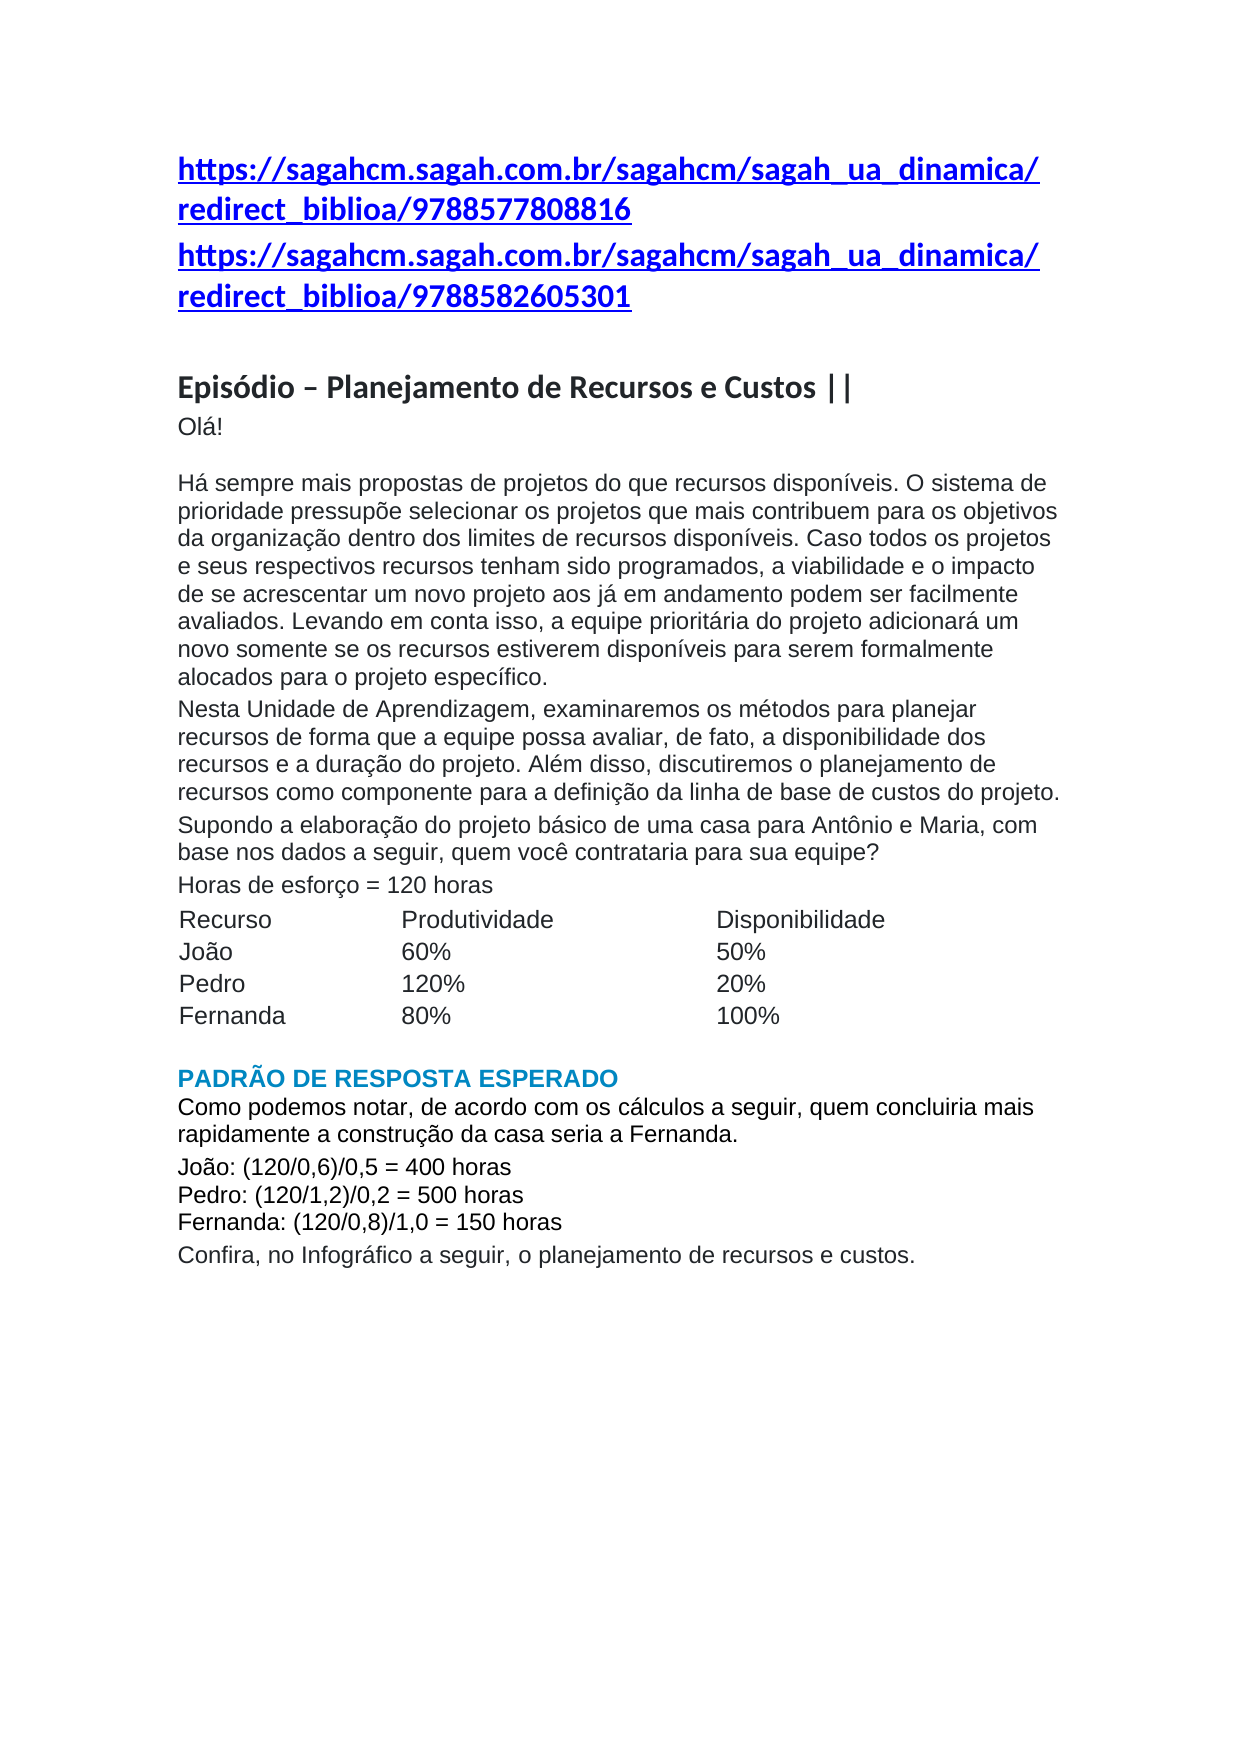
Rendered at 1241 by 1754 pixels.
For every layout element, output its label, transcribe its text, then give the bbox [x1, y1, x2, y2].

text Olá! [177, 412, 1063, 469]
table_cell 120% [400, 968, 714, 999]
text Há sempre mais propostas de projetos do que recursos disponíveis. O sistema de prioridade pressupõe selecionar os projetos que mais contribuem para os objetivos da organização dentro dos limites de recursos disponíveis. Caso todos os projetos e seus respectivos recursos tenham sido programados, a viabilidade e o impacto de se acrescentar um novo projeto aos já em andamento podem ser facilmente avaliados. Levando em conta isso, a equipe prioritária do projeto adicionará um novo somente se os recursos estiverem disponíveis para serem formalmente alocados para o projeto específico. [177, 469, 1063, 690]
text Como podemos notar, de acordo com os cálculos a seguir, quem concluiria mais rapidamente a construção da casa seria a Fernanda. [177, 1093, 1063, 1148]
text https://sagahcm.sagah.com.br/sagahcm/sagah_ua_dinamica/redirect_biblioa/9788582605301 [177, 234, 1063, 316]
table_cell 80% [400, 999, 714, 1031]
table_header Disponibilidade [714, 904, 1063, 936]
table_cell 20% [714, 968, 1063, 999]
table_cell 100% [714, 999, 1063, 1031]
text PADRÃO DE RESPOSTA ESPERADO [177, 1064, 1063, 1093]
table_cell 50% [714, 936, 1063, 967]
table_cell Pedro [177, 968, 399, 999]
table_cell Fernanda [177, 999, 399, 1031]
text Supondo a elaboração do projeto básico de uma casa para Antônio e Maria, com base nos dados a seguir, quem você contrataria para sua equipe? [177, 811, 1063, 866]
text Confira, no Infográfico a seguir, o planejamento de recursos e custos.​​​​​​​ [177, 1241, 1063, 1268]
text https://sagahcm.sagah.com.br/sagahcm/sagah_ua_dinamica/redirect_biblioa/9788577808816 [177, 148, 1063, 229]
text Episódio – Planejamento de Recursos e Custos || [177, 367, 1063, 407]
table_cell João [177, 936, 399, 967]
table_header Produtividade [400, 904, 714, 936]
text Horas de esforço = 120 horas [177, 871, 1063, 898]
text João: (120/0,6)/0,5 = 400 horas Pedro: (120/1,2)/0,2 = 500 horas Fernanda: (120/0,8)/1,0 = 150 horas [177, 1153, 1063, 1236]
table_header Recurso [177, 904, 399, 936]
table_cell 60% [400, 936, 714, 967]
